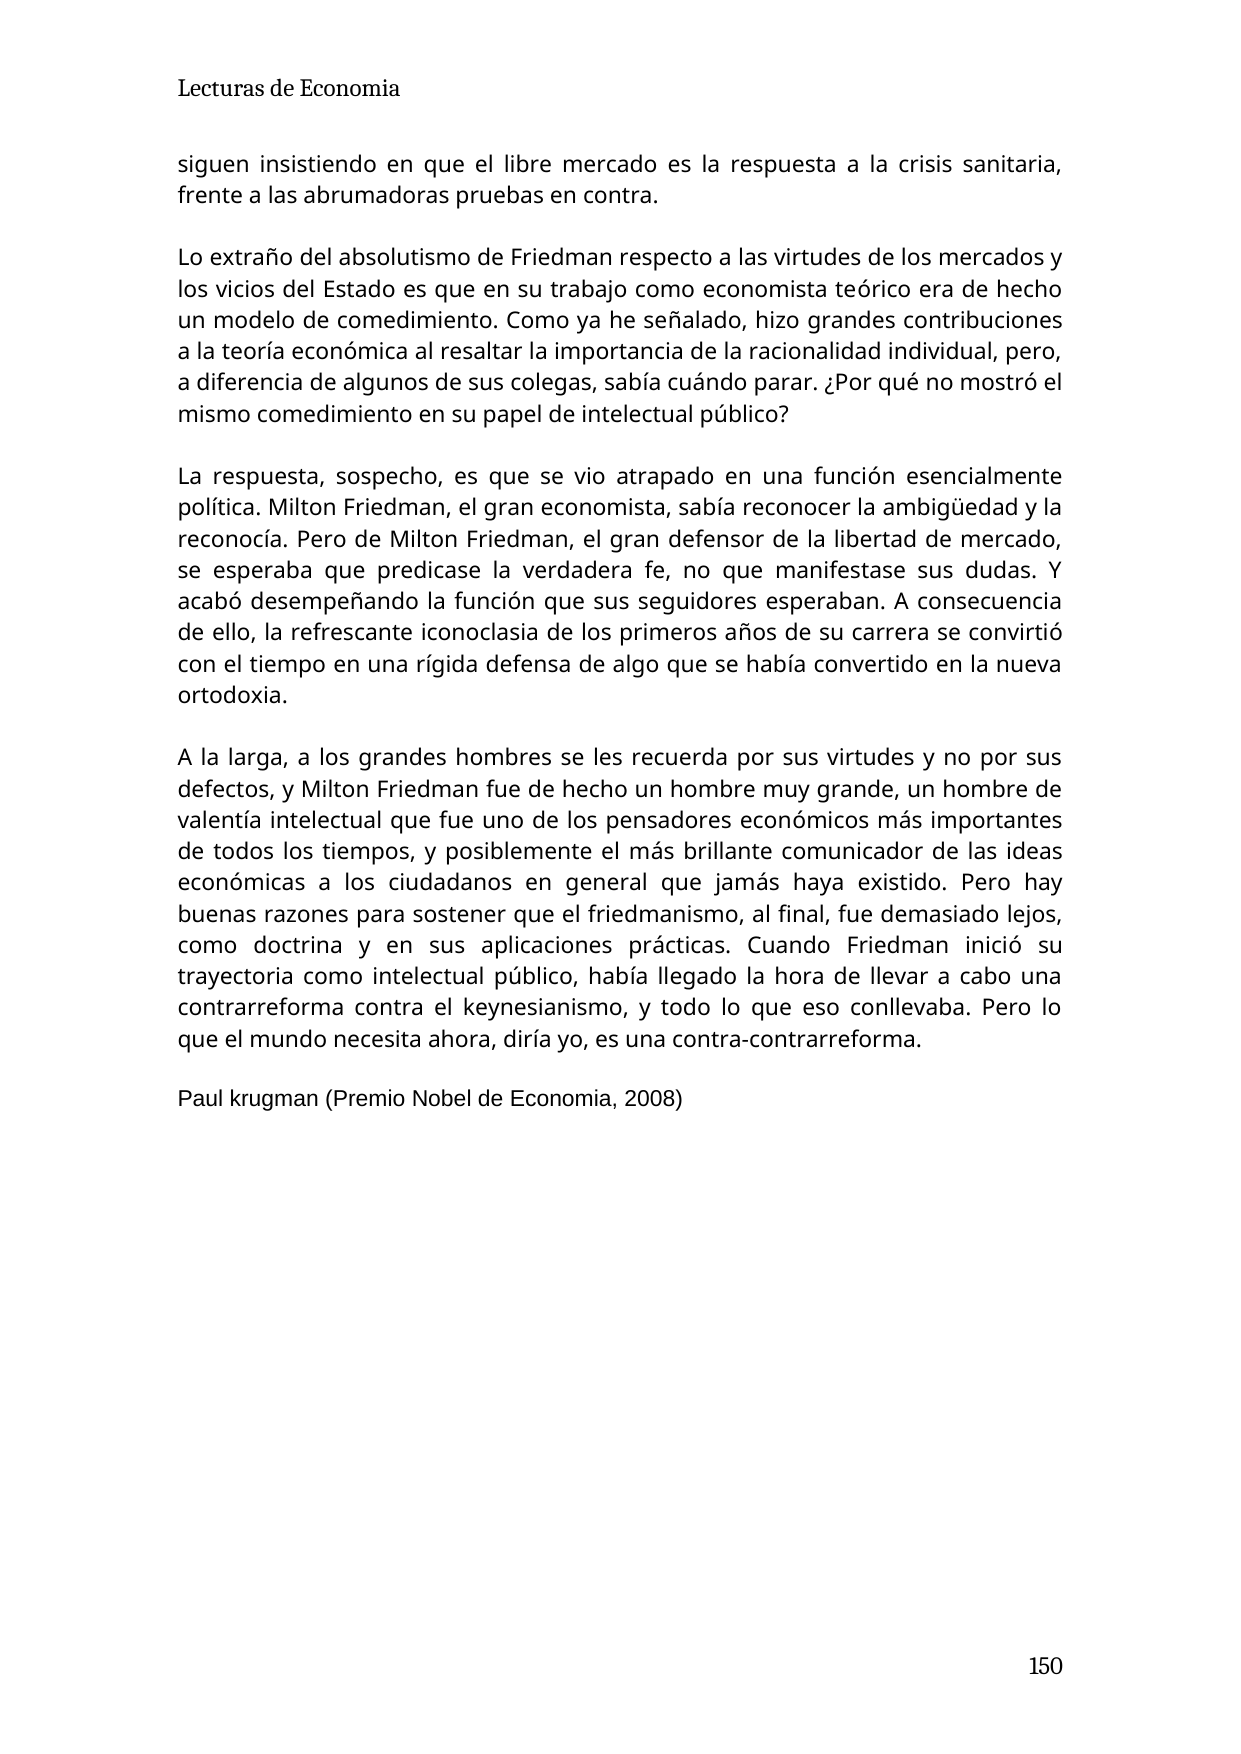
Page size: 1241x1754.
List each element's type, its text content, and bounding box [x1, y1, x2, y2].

text La respuesta, sospecho, es que se vio atrapado en una función esencialmente política. Milton Friedman, el gran economista, sabía reconocer la ambigüedad y la reconocía. Pero de Milton Friedman, el gran defensor de la libertad de mercado, se esperaba que predicase la verdadera fe, no que manifestase sus dudas. Y acabó desempeñando la función que sus seguidores esperaban. A consecuencia de ello, la refrescante iconoclasia de los primeros años de su carrera se convirtió con el tiempo en una rígida defensa de algo que se había convertido en la nueva ortodoxia. [177, 460, 1063, 710]
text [177, 148, 1063, 210]
text Lo extraño del absolutismo de Friedman respecto a las virtudes de los mercados y los vicios del Estado es que en su trabajo como economista teórico era de hecho un modelo de comedimiento. Como ya he señalado, hizo grandes contribuciones a la teoría económica al resaltar la importancia de la racionalidad individual, pero, a diferencia de algunos de sus colegas, sabía cuándo parar. ¿Por qué no mostró el mismo comedimiento en su papel de intelectual público? [177, 241, 1063, 429]
text A la larga, a los grandes hombres se les recuerda por sus virtudes y no por sus defectos, y Milton Friedman fue de hecho un hombre muy grande, un hombre de valentía intelectual que fue uno de los pensadores económicos más importantes de todos los tiempos, y posiblemente el más brillante comunicador de las ideas económicas a los ciudadanos en general que jamás haya existido. Pero hay buenas razones para sostener que el friedmanismo, al final, fue demasiado lejos, como doctrina y en sus aplicaciones prácticas. Cuando Friedman inició su trayectoria como intelectual público, había llegado la hora de llevar a cabo una contrarreforma contra el keynesianismo, y todo lo que eso conllevaba. Pero lo que el mundo necesita ahora, diría yo, es una contra-contrarreforma. [177, 741, 1063, 1054]
text Paul krugman (Premio Nobel de Economia, 2008) [177, 1085, 1063, 1111]
